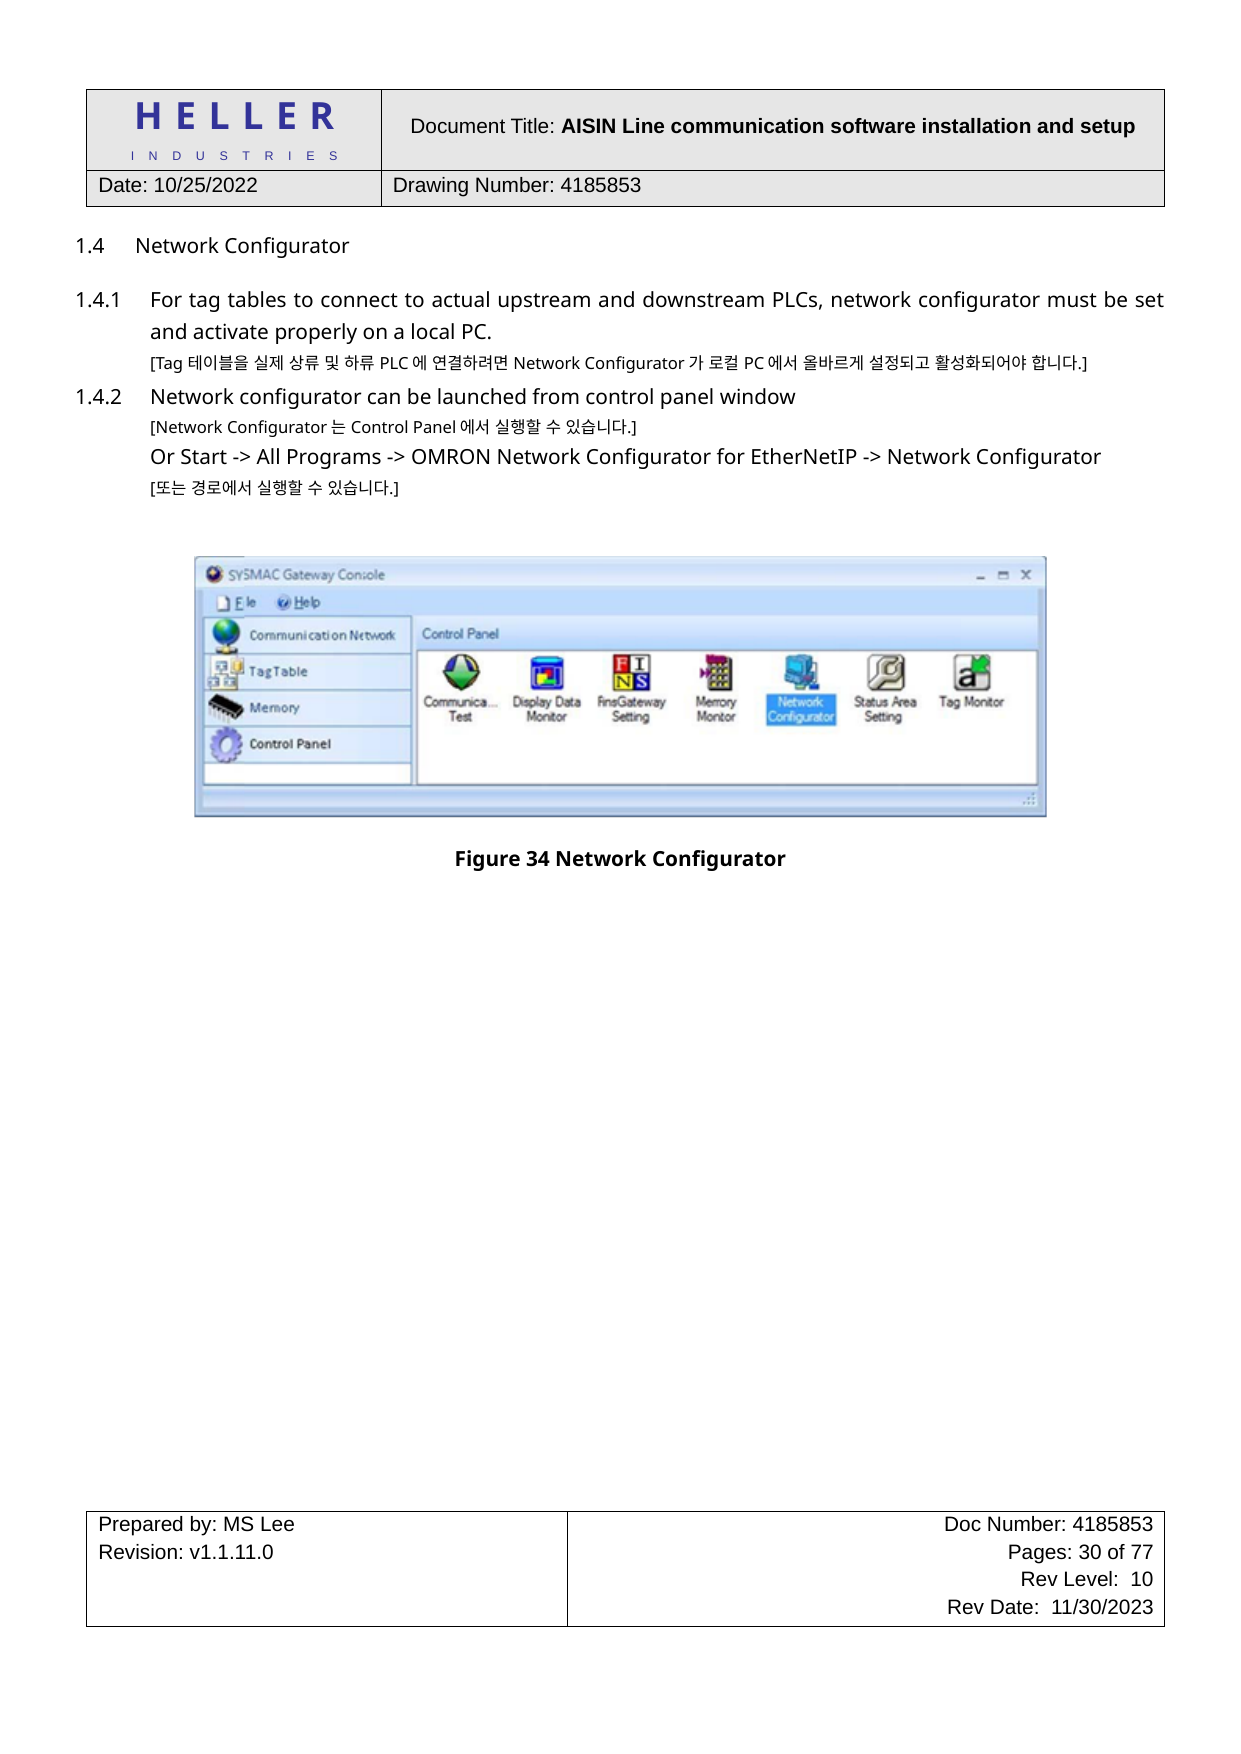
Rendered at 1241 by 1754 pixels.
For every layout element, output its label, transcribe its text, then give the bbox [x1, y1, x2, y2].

list [Tag 테이블을 실제 상류 및 하류 PLC에 연결하려면 Network Configurator가 로컬 PC에서 올바르게 설정되고 활성화되어야 합니다.] [150, 350, 1165, 374]
list [Network Configurator는 Control Panel에서 실행할 수 있습니다.] [150, 414, 1165, 439]
subtitle Network Configurator [75, 231, 1165, 260]
list [또는 경로에서 실행할 수 있습니다.] [150, 475, 1165, 499]
text Or Start -> All Programs -> OMRON Network Configurator for EtherNetIP -> Network Configurator [75, 442, 1165, 471]
picture [193, 556, 1047, 819]
subtitle Network configurator can be launched from control panel window [75, 382, 1165, 410]
text Figure 34 Network Configurator [75, 844, 1165, 872]
subtitle For tag tables to connect to actual upstream and downstream PLCs, network configurator must be set and activate properly on a local PC. [75, 285, 1165, 346]
